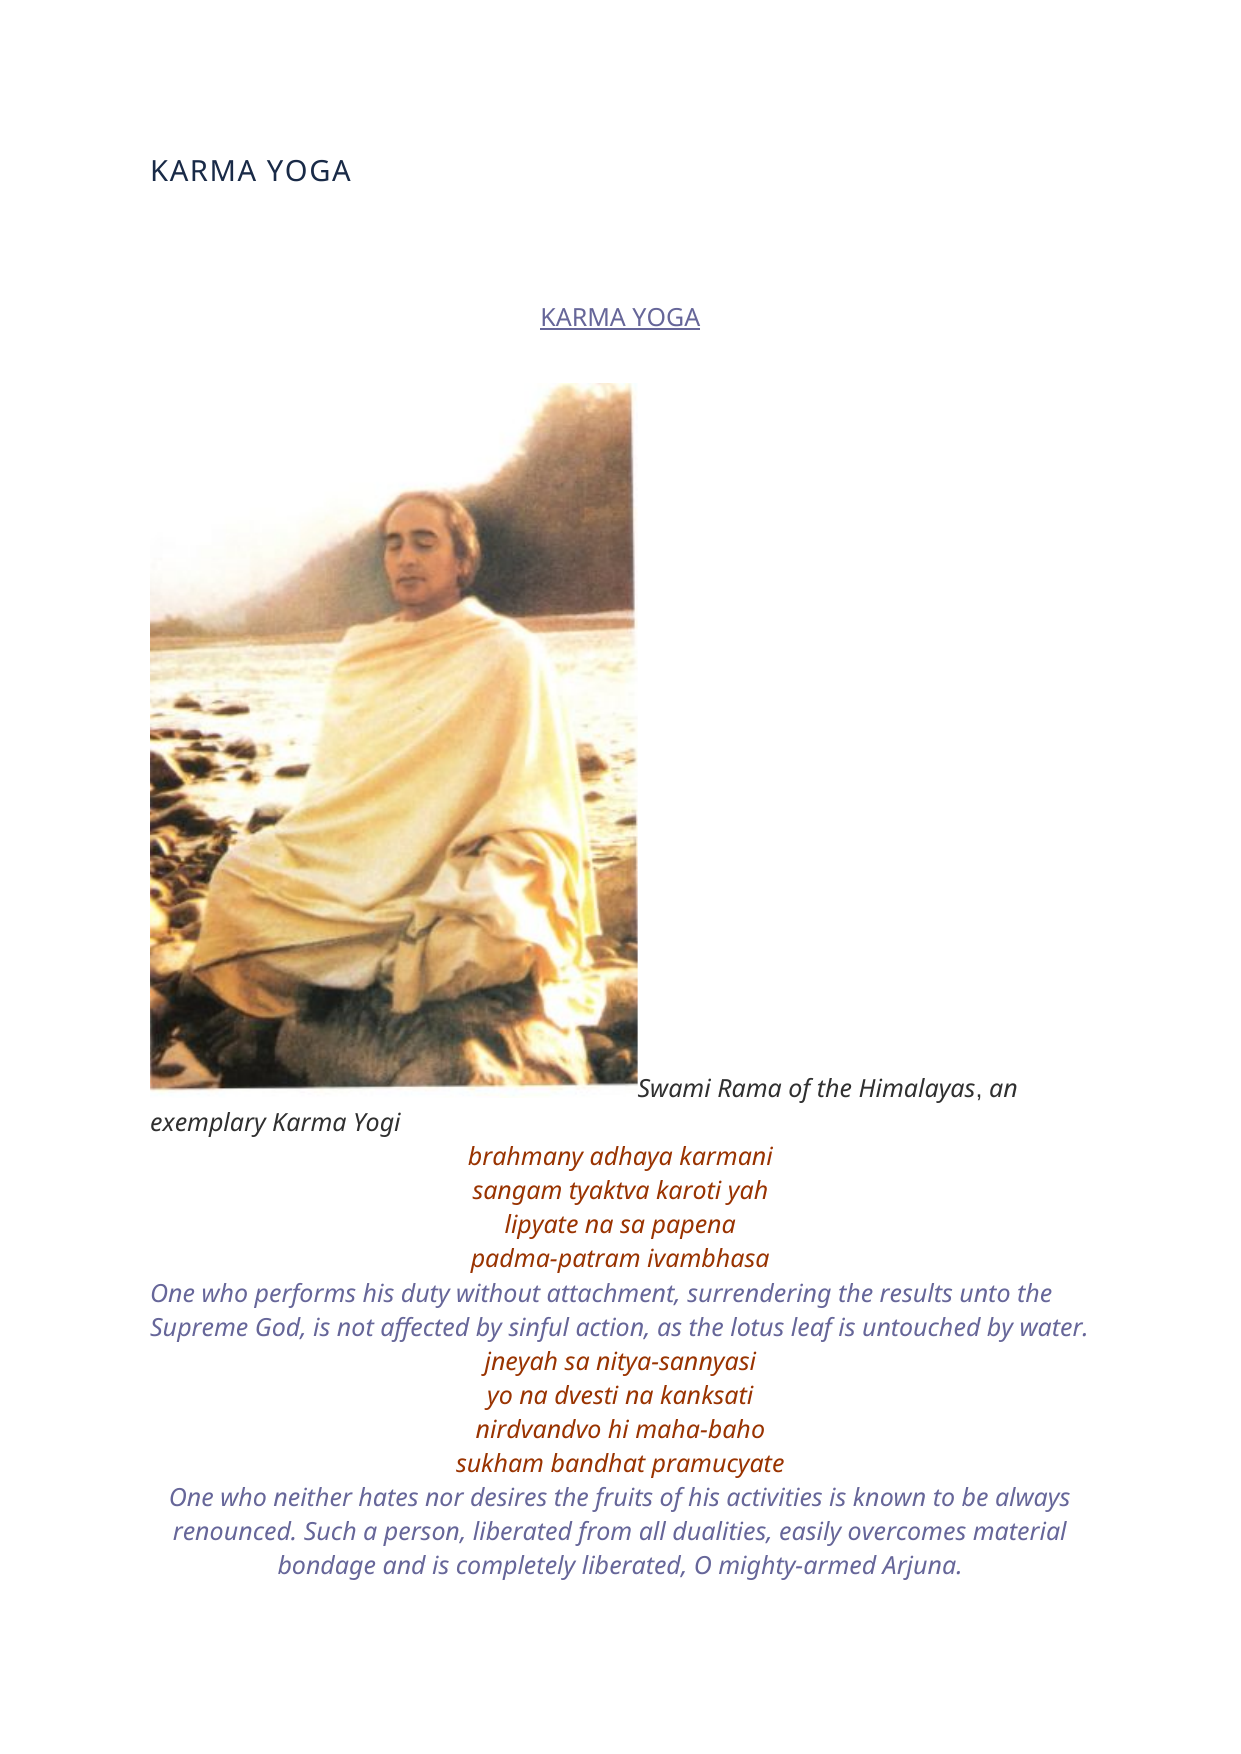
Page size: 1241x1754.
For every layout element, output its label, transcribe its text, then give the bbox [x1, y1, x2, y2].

text KARMA YOGA [150, 283, 1090, 383]
text One who neither hates nor desires the fruits of his activities is known to be always renounced. Such a person, liberated from all dualities, easily overcomes material bondage and is completely liberated, O mighty-armed Arjuna. [150, 1479, 1090, 1582]
picture [150, 383, 638, 1098]
text brahmany adhaya karmani sangam tyaktva karoti yah lipyate na sa papena padma-patram ivambhasa [150, 1139, 1090, 1275]
text KARMA YOGA [150, 150, 1090, 190]
text jneyah sa nitya-sannyasi yo na dvesti na kanksati nirdvandvo hi maha-baho sukham bandhat pramucyate [150, 1343, 1090, 1479]
text One who performs his duty without attachment, surrendering the results unto the Supreme God, is not affected by sinful action, as the lotus leaf is untouched by water. [150, 1275, 1090, 1343]
